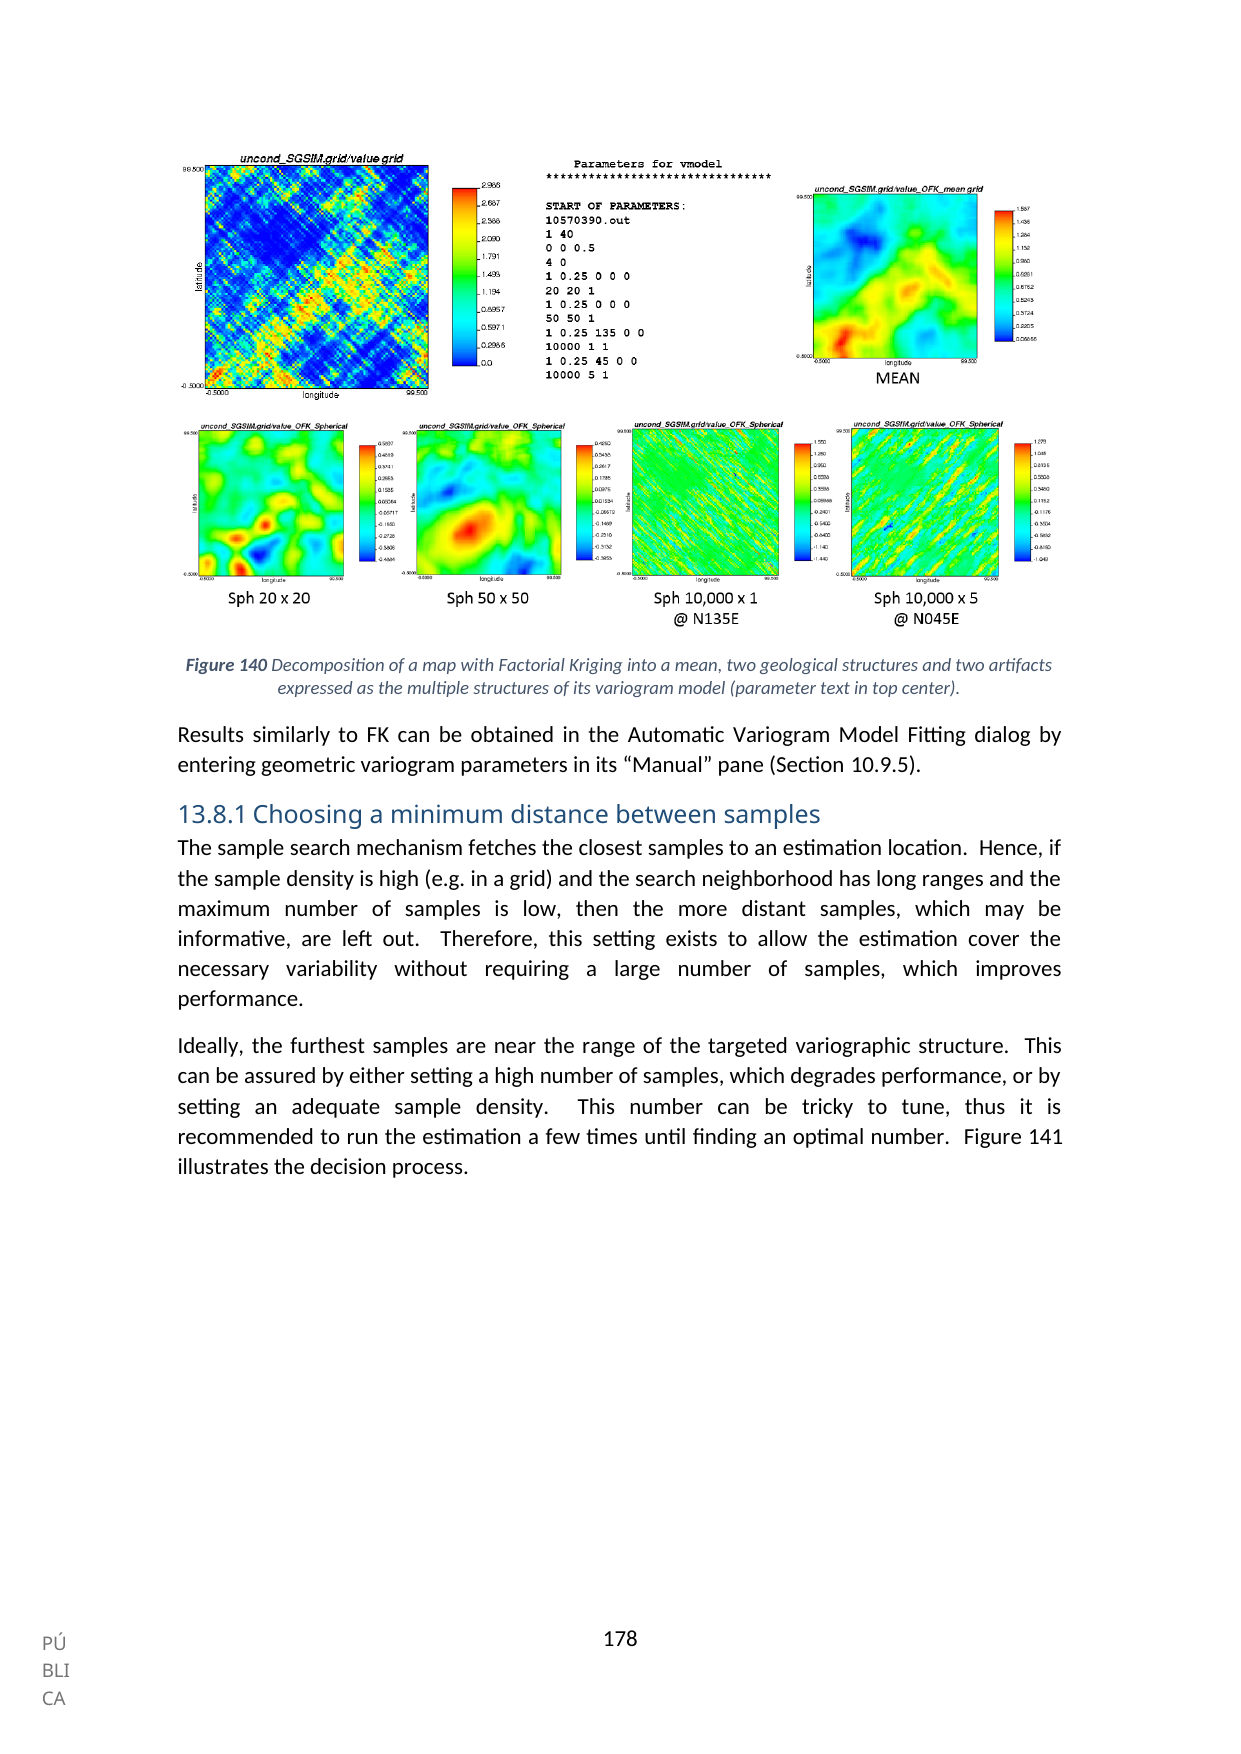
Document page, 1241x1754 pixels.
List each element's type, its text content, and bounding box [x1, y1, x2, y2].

subtitle Choosing a minimum distance between samples [177, 797, 1063, 831]
text Figure 140 Decomposition of a map with Factorial Kriging into a mean, two geological structures and two artifacts expressed as the multiple structures of its variogram model (parameter text in top center). [177, 653, 1063, 699]
text Ideally, the furthest samples are near the range of the targeted variographic structure. This can be assured by either setting a high number of samples, which degrades performance, or by setting an adequate sample density. This number can be tricky to tune, thus it is recommended to run the estimation a few times until finding an optimal number. Figure 138 illustrates the decision process. [177, 1031, 1063, 1180]
text Results similarly to FK can be obtained in the Automatic Variogram Model Fitting dialog by entering geometric variogram parameters in its “Manual” pane (Section 10.9.5). [177, 720, 1063, 778]
text The sample search mechanism fetches the closest samples to an estimation location. Hence, if the sample density is high (e.g. in a grid) and the search neighborhood has long ranges and the maximum number of samples is low, then the more distant samples, which may be informative, are left out. Therefore, this setting exists to allow the estimation cover the necessary variability without requiring a large number of samples, which improves performance. [177, 833, 1063, 1013]
picture [177, 147, 1063, 635]
